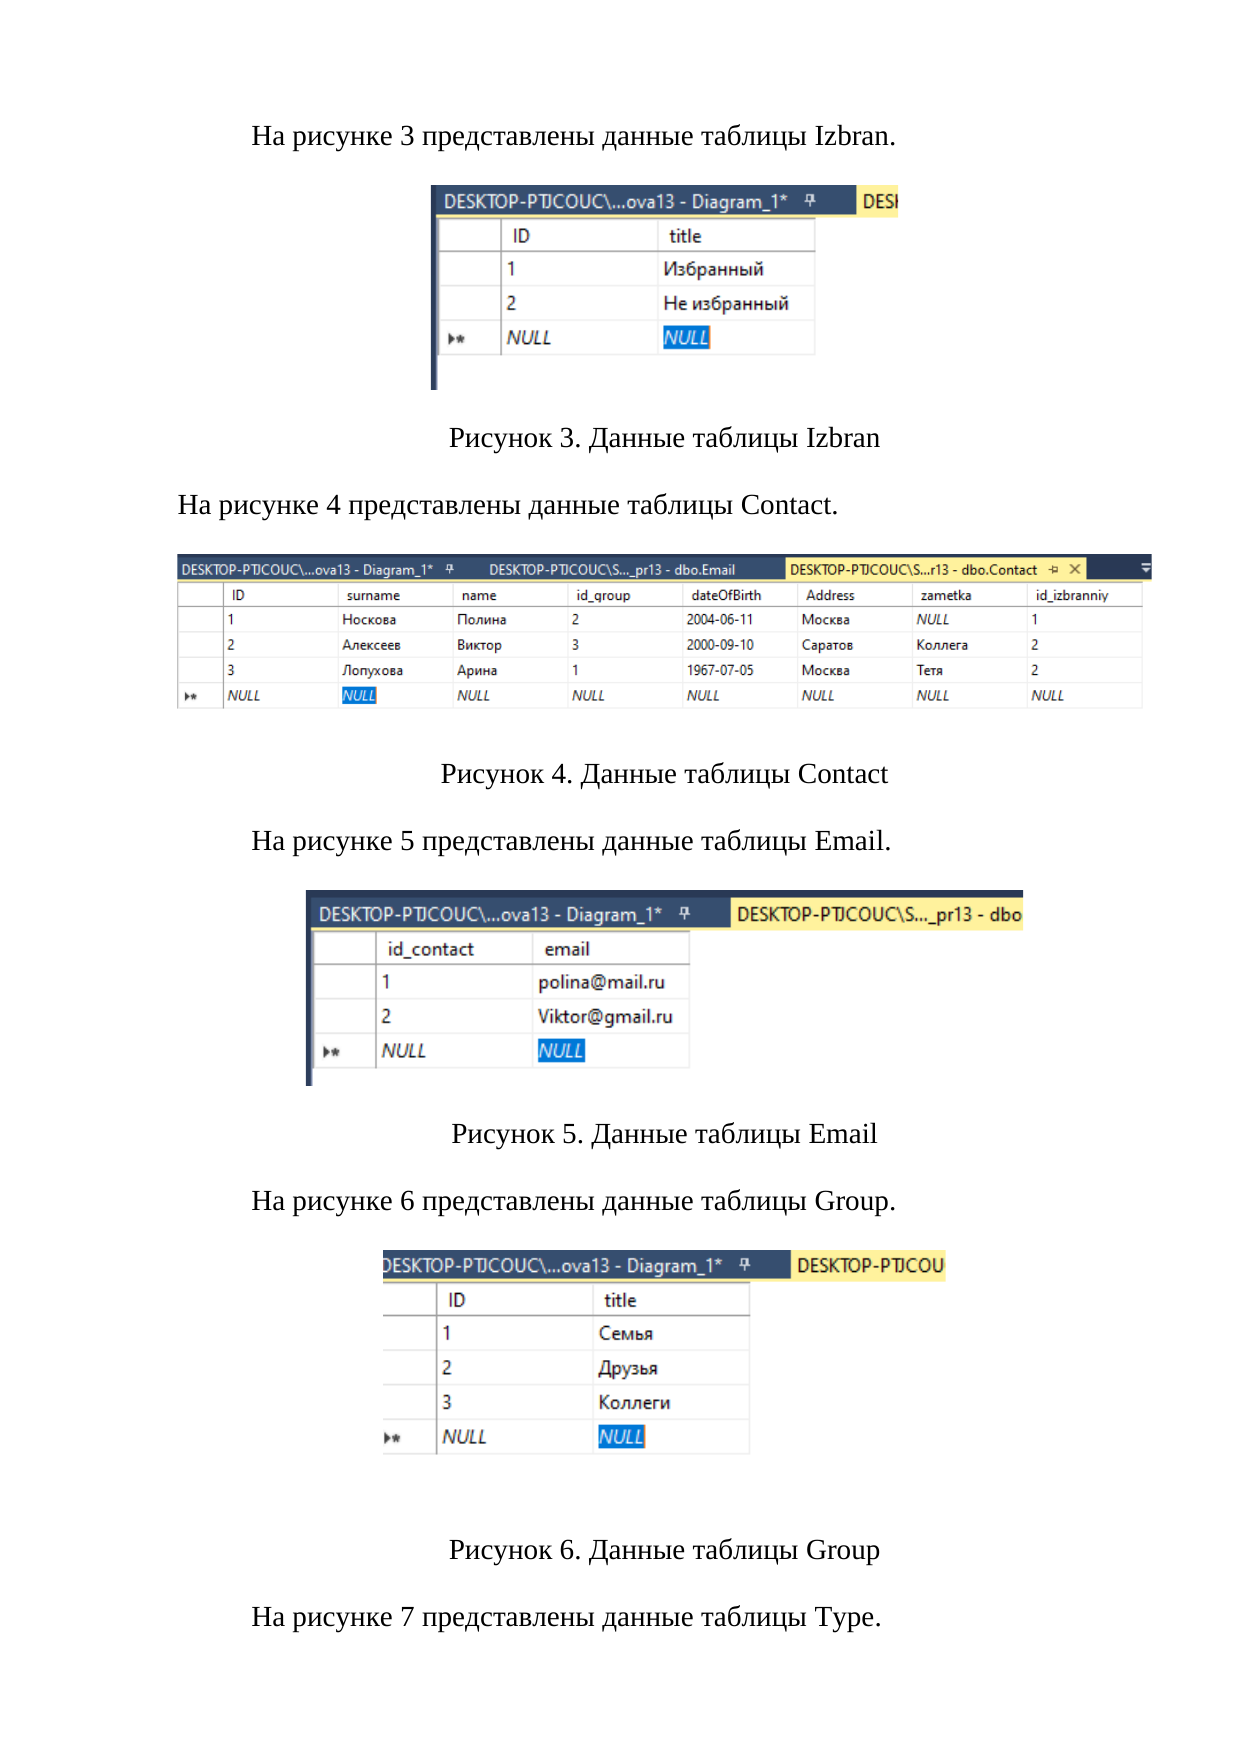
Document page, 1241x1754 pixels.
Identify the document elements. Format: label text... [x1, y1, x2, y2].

text Рисунок 5. Данные таблицы Email [177, 1116, 1152, 1149]
text Рисунок 6. Данные таблицы Group [177, 1532, 1152, 1566]
picture [177, 554, 1152, 726]
picture [383, 1250, 946, 1502]
picture [430, 185, 899, 390]
picture [305, 890, 1024, 1086]
text На рисунке 4 представлены данные таблицы Contact. [177, 487, 1152, 521]
text На рисунке 3 представлены данные таблицы Izbran. [177, 118, 1152, 152]
text На рисунке 6 представлены данные таблицы Group. [177, 1183, 1152, 1217]
text Рисунок 3. Данные таблицы Izbran [177, 421, 1152, 454]
text На рисунке 5 представлены данные таблицы Email. [177, 823, 1152, 857]
text На рисунке 7 представлены данные таблицы Type. [177, 1599, 1152, 1633]
text Рисунок 4. Данные таблицы Contact [177, 756, 1152, 790]
